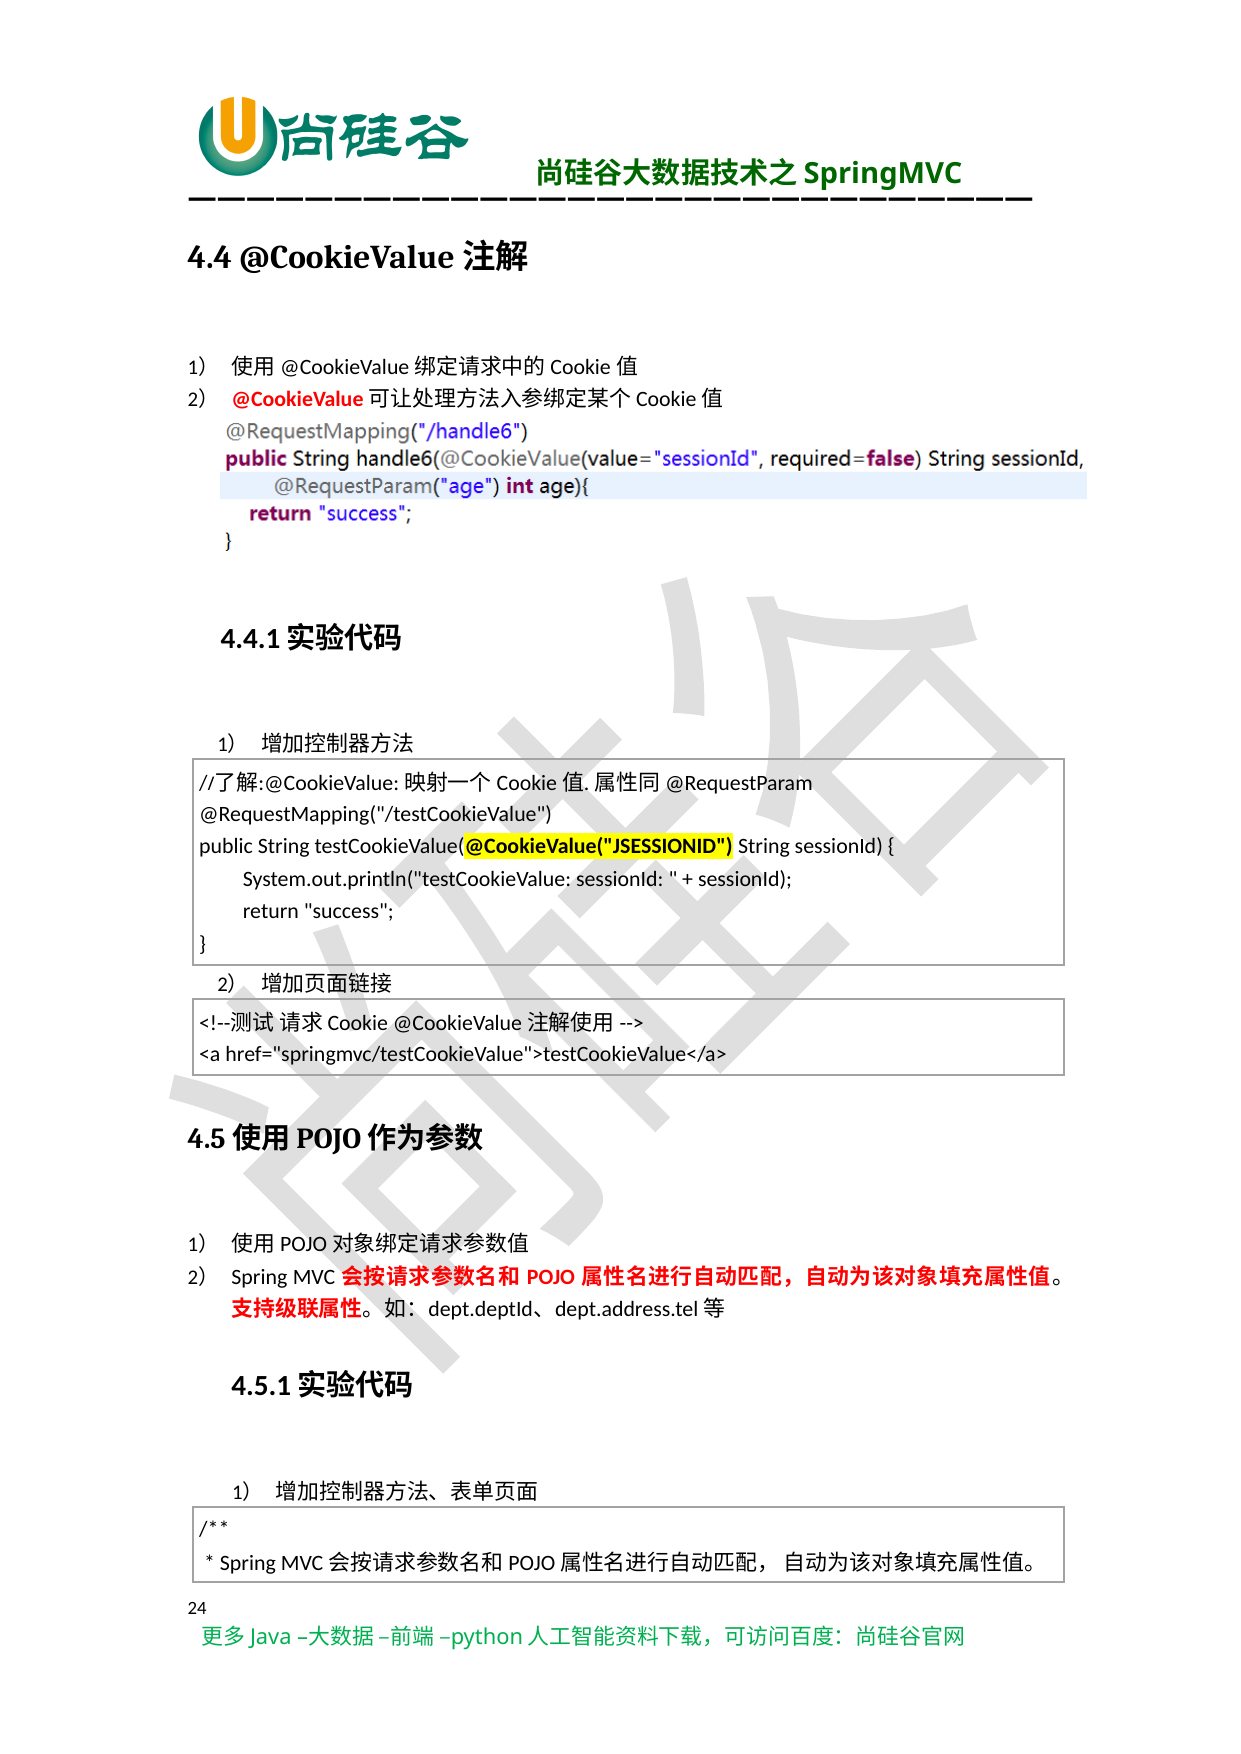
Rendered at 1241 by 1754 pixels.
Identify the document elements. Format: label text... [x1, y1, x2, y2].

subtitle 4.4.1实验代码 [187, 603, 1053, 668]
list Spring MVC 会按请求参数名和 POJO 属性名进行自动匹配，自动为该对象填充属性值。支持级联属性。如：dept.deptId、dept.address.tel 等 [187, 1258, 1053, 1323]
list @CookieValue 可让处理方法入参绑定某个 Cookie 值 [187, 381, 1053, 413]
list 增加控制器方法、表单页面 [232, 1473, 1053, 1506]
table_header <!--测试 请求Cookie @CookieValue 注解使用 --> <a href="springmvc/testCookieValue">testCookieValue</a> [194, 1000, 1063, 1074]
subtitle 4.5 使用POJO作为参数 [187, 1103, 1053, 1168]
picture [187, 88, 476, 184]
subtitle 4.4 @CookieValue 注解 [187, 221, 1053, 286]
picture [220, 413, 1087, 558]
subtitle 4.5.1实验代码 [187, 1350, 1053, 1415]
list 增加页面链接 [217, 966, 1053, 998]
list 增加控制器方法 [217, 726, 1053, 758]
list 使用 POJO 对象绑定请求参数值 [187, 1226, 1053, 1258]
list 使用 @CookieValue 绑定请求中的 Cookie 值 [187, 348, 1053, 381]
table_header //了解:@CookieValue: 映射一个 Cookie 值. 属性同 @RequestParam @RequestMapping("/testCookieValue") public String testCookieValue(@CookieValue("JSESSIONID") String sessionId) { System.out.println("testCookieValue: sessionId: " + sessionId); return "success"; } [194, 760, 1063, 964]
